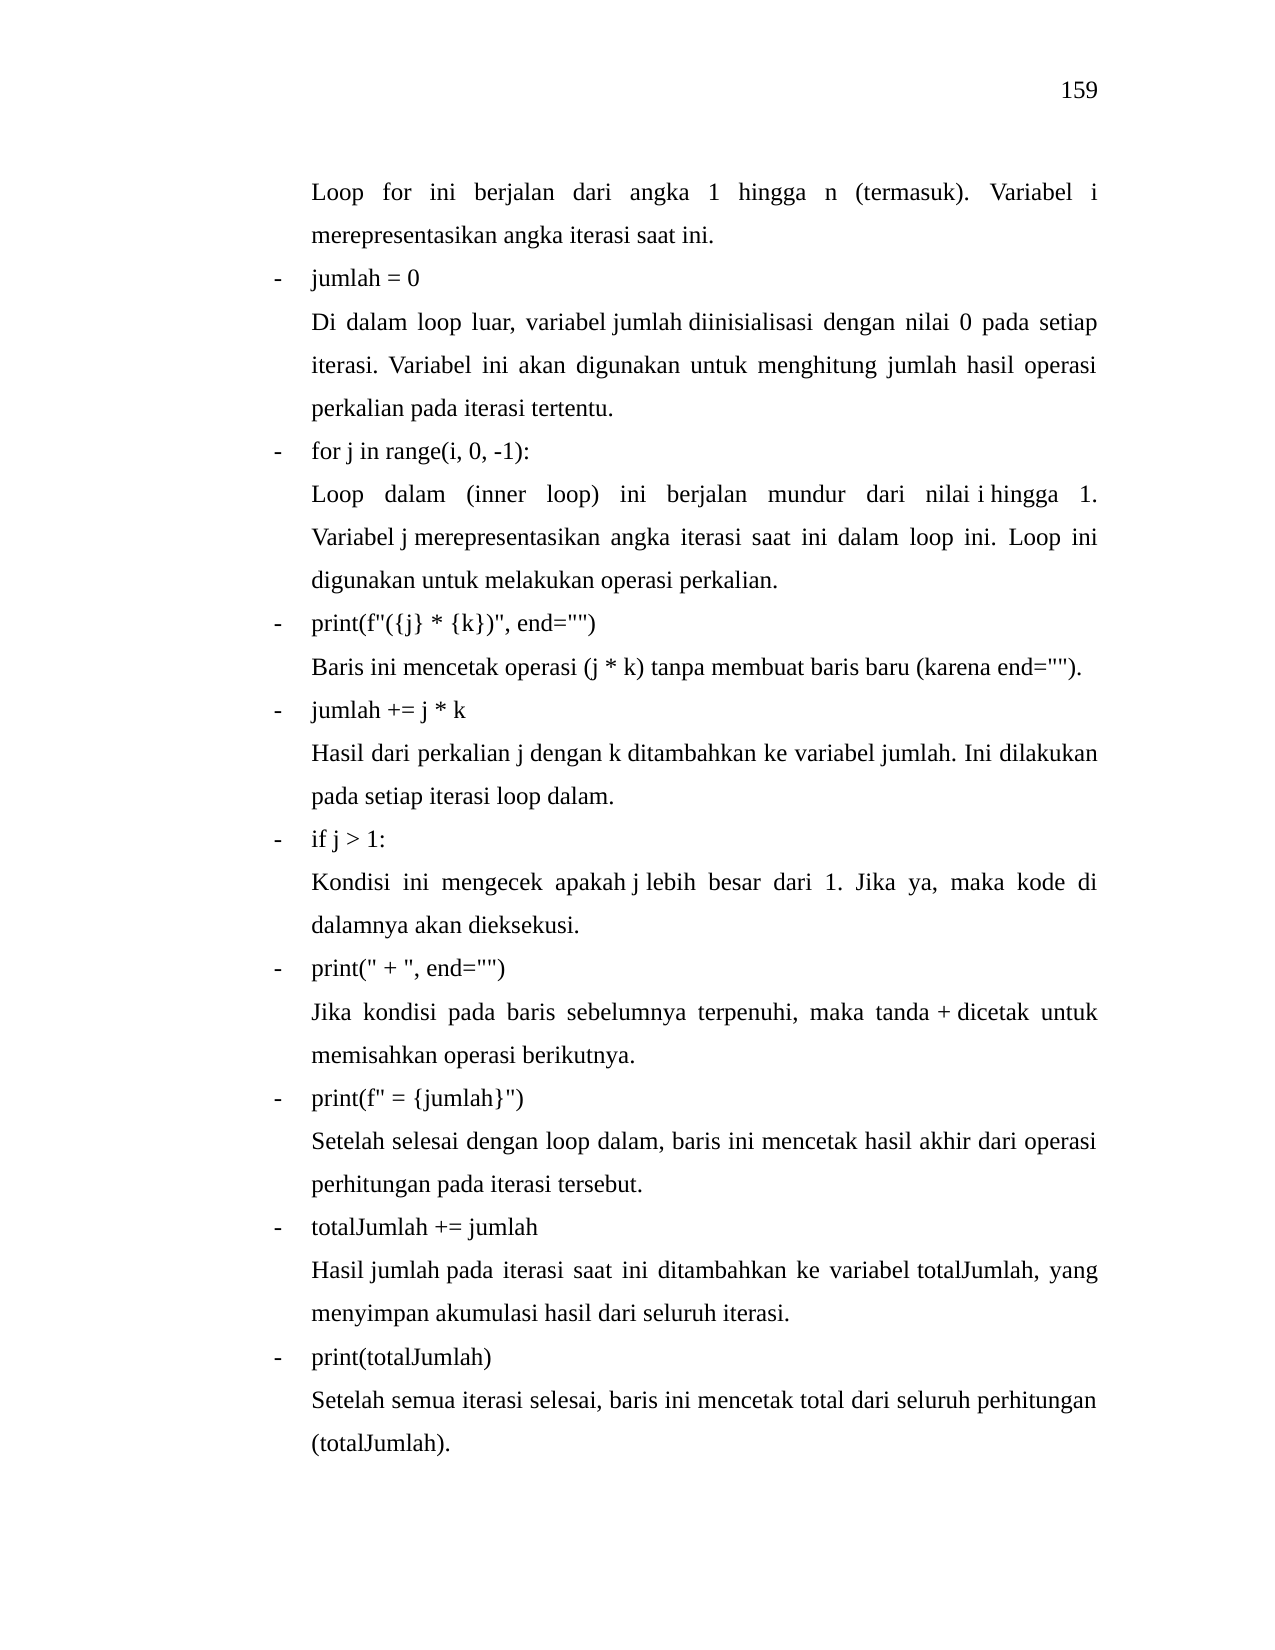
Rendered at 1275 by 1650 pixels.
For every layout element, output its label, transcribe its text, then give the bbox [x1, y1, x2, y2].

list jumlah = 0 [274, 263, 1098, 292]
list Hasil jumlah pada iterasi saat ini ditambahkan ke variabel totalJumlah, yang menyimpan akumulasi hasil dari seluruh iterasi. [311, 1255, 1098, 1327]
list for j in range(i, 0, -1): [274, 436, 1098, 465]
list Kondisi ini mengecek apakah j lebih besar dari 1. Jika ya, maka kode di dalamnya akan dieksekusi. [311, 867, 1098, 939]
list print(f" = {jumlah}") [274, 1083, 1098, 1112]
list if j > 1: [274, 824, 1098, 853]
list Loop dalam (inner loop) ini berjalan mundur dari nilai i hingga 1. Variabel j merepresentasikan angka iterasi saat ini dalam loop ini. Loop ini digunakan untuk melakukan operasi perkalian. [311, 479, 1098, 594]
list print(f"({j} * {k})", end="") [274, 608, 1098, 637]
list jumlah += j * k [274, 695, 1098, 723]
list Baris ini mencetak operasi (j * k) tanpa membuat baris baru (karena end=""). [311, 652, 1098, 680]
list Hasil dari perkalian j dengan k ditambahkan ke variabel jumlah. Ini dilakukan pada setiap iterasi loop dalam. [311, 738, 1098, 810]
list Setelah selesai dengan loop dalam, baris ini mencetak hasil akhir dari operasi perhitungan pada iterasi tersebut. [311, 1126, 1098, 1198]
list Di dalam loop luar, variabel jumlah diinisialisasi dengan nilai 0 pada setiap iterasi. Variabel ini akan digunakan untuk menghitung jumlah hasil operasi perkalian pada iterasi tertentu. [311, 307, 1098, 422]
list print(totalJumlah) [274, 1342, 1098, 1370]
list Loop for ini berjalan dari angka 1 hingga n (termasuk). Variabel i merepresentasikan angka iterasi saat ini. [311, 177, 1098, 249]
list Setelah semua iterasi selesai, baris ini mencetak total dari seluruh perhitungan (totalJumlah). [311, 1385, 1098, 1457]
list Jika kondisi pada baris sebelumnya terpenuhi, maka tanda + dicetak untuk memisahkan operasi berikutnya. [311, 997, 1098, 1068]
list print(" + ", end="") [274, 953, 1098, 982]
list totalJumlah += jumlah [274, 1212, 1098, 1241]
